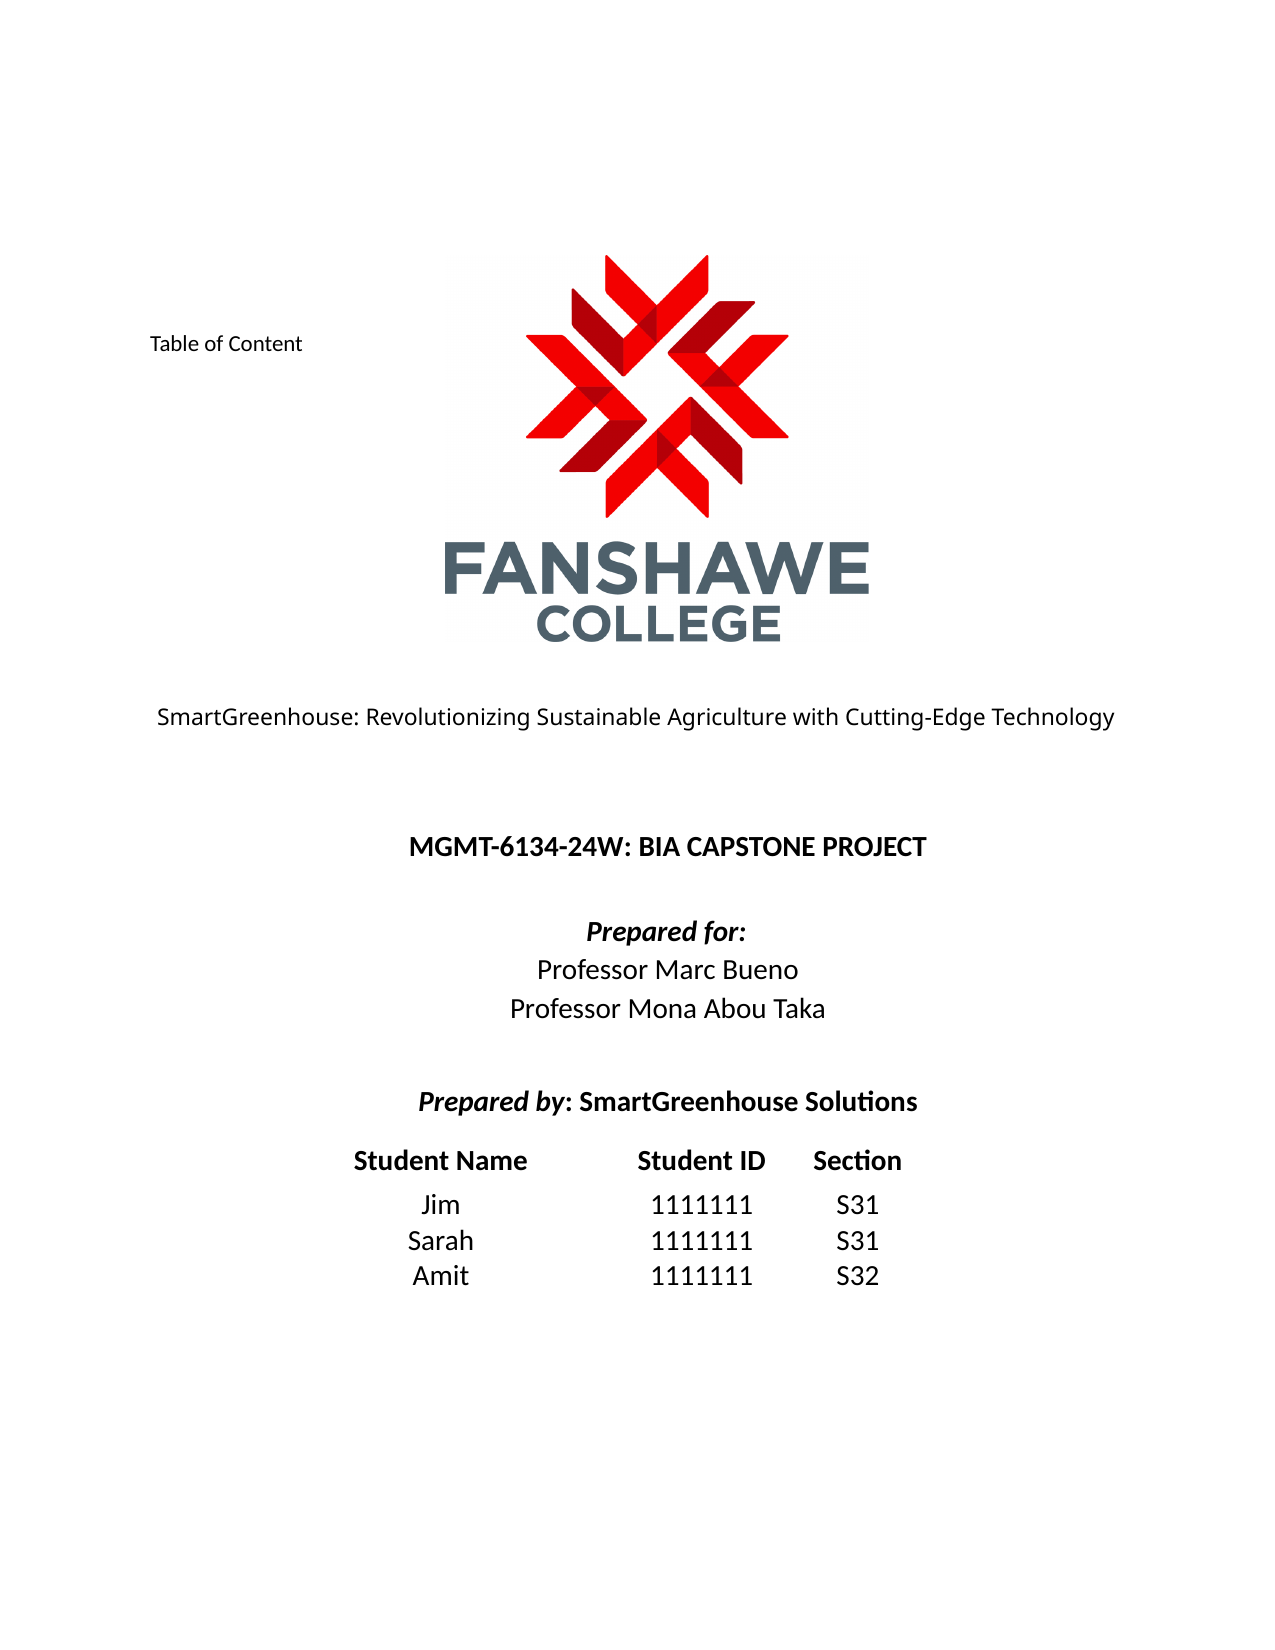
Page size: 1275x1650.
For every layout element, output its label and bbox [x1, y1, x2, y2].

picture [445, 255, 869, 642]
